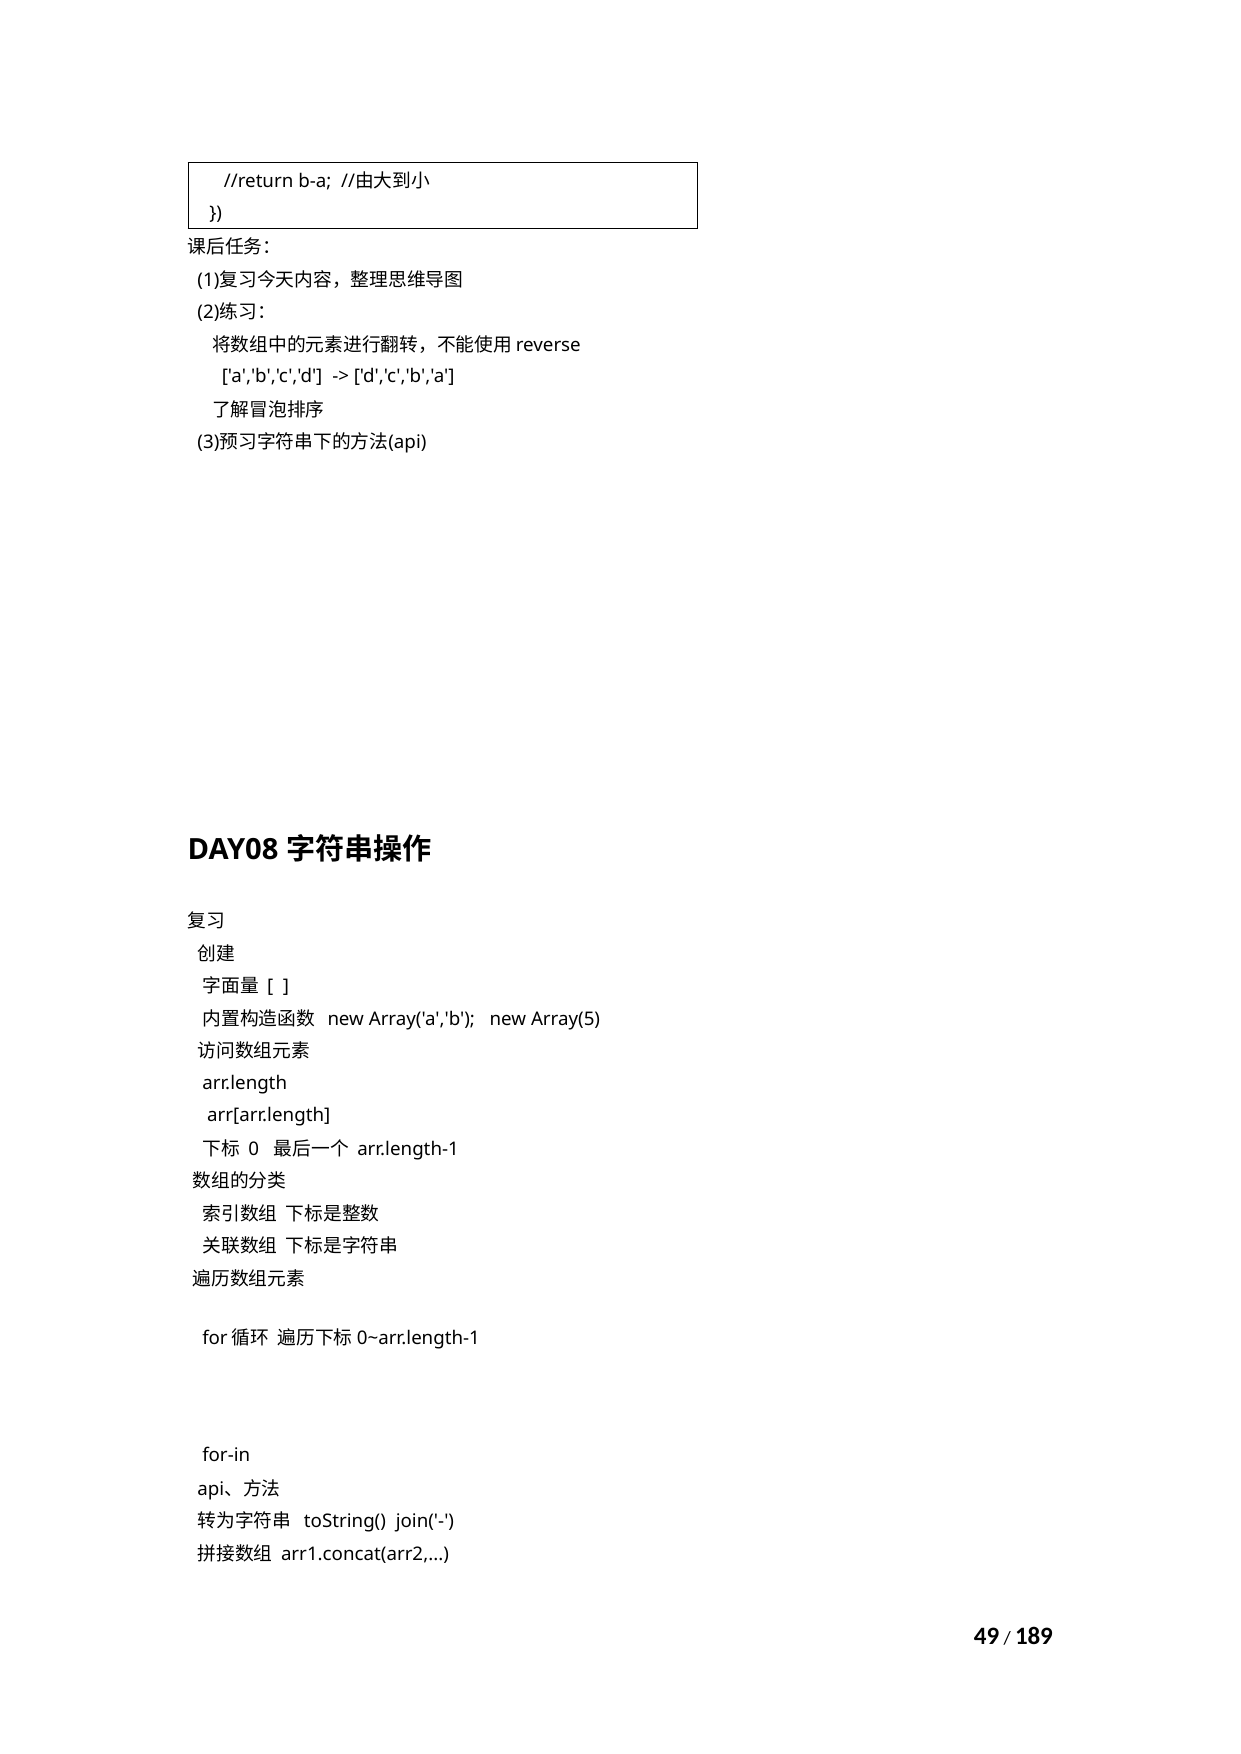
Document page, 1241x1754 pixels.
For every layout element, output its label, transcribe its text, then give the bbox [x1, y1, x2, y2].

text 关联数组 下标是字符串 [187, 1228, 1053, 1261]
text api、方法 [187, 1471, 1053, 1503]
text ['a','b','c','d'] -> ['d','c','b','a'] [187, 359, 1053, 392]
text 遍历数组元素 [187, 1261, 1053, 1293]
text 转为字符串 toString() join('-') [187, 1503, 1053, 1536]
text 下标 0 最后一个 arr.length-1 [187, 1131, 1053, 1163]
text 内置构造函数 new Array('a','b'); new Array(5) [187, 1001, 1053, 1033]
text 索引数组 下标是整数 [187, 1196, 1053, 1228]
subtitle DAY08 字符串操作 [187, 814, 1053, 879]
text 复习 [187, 903, 1053, 936]
text for循环 遍历下标 0~arr.length-1 [187, 1320, 1053, 1353]
text 拼接数组 arr1.concat(arr2,...) [187, 1536, 1053, 1568]
text 数组的分类 [187, 1163, 1053, 1196]
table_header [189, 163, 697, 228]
text (3)预习字符串下的方法(api) [187, 424, 1053, 457]
text 创建 [187, 936, 1053, 968]
text 访问数组元素 [187, 1033, 1053, 1066]
text 字面量 [ ] [187, 968, 1053, 1001]
text arr.length [187, 1066, 1053, 1098]
text 将数组中的元素进行翻转，不能使用reverse [187, 327, 1053, 359]
text (2)练习： [187, 294, 1053, 327]
text for-in [187, 1438, 1053, 1471]
text (1)复习今天内容，整理思维导图 [187, 262, 1053, 294]
text 课后任务： [187, 229, 1053, 262]
text 了解冒泡排序 [187, 392, 1053, 424]
text arr[arr.length] [187, 1098, 1053, 1131]
